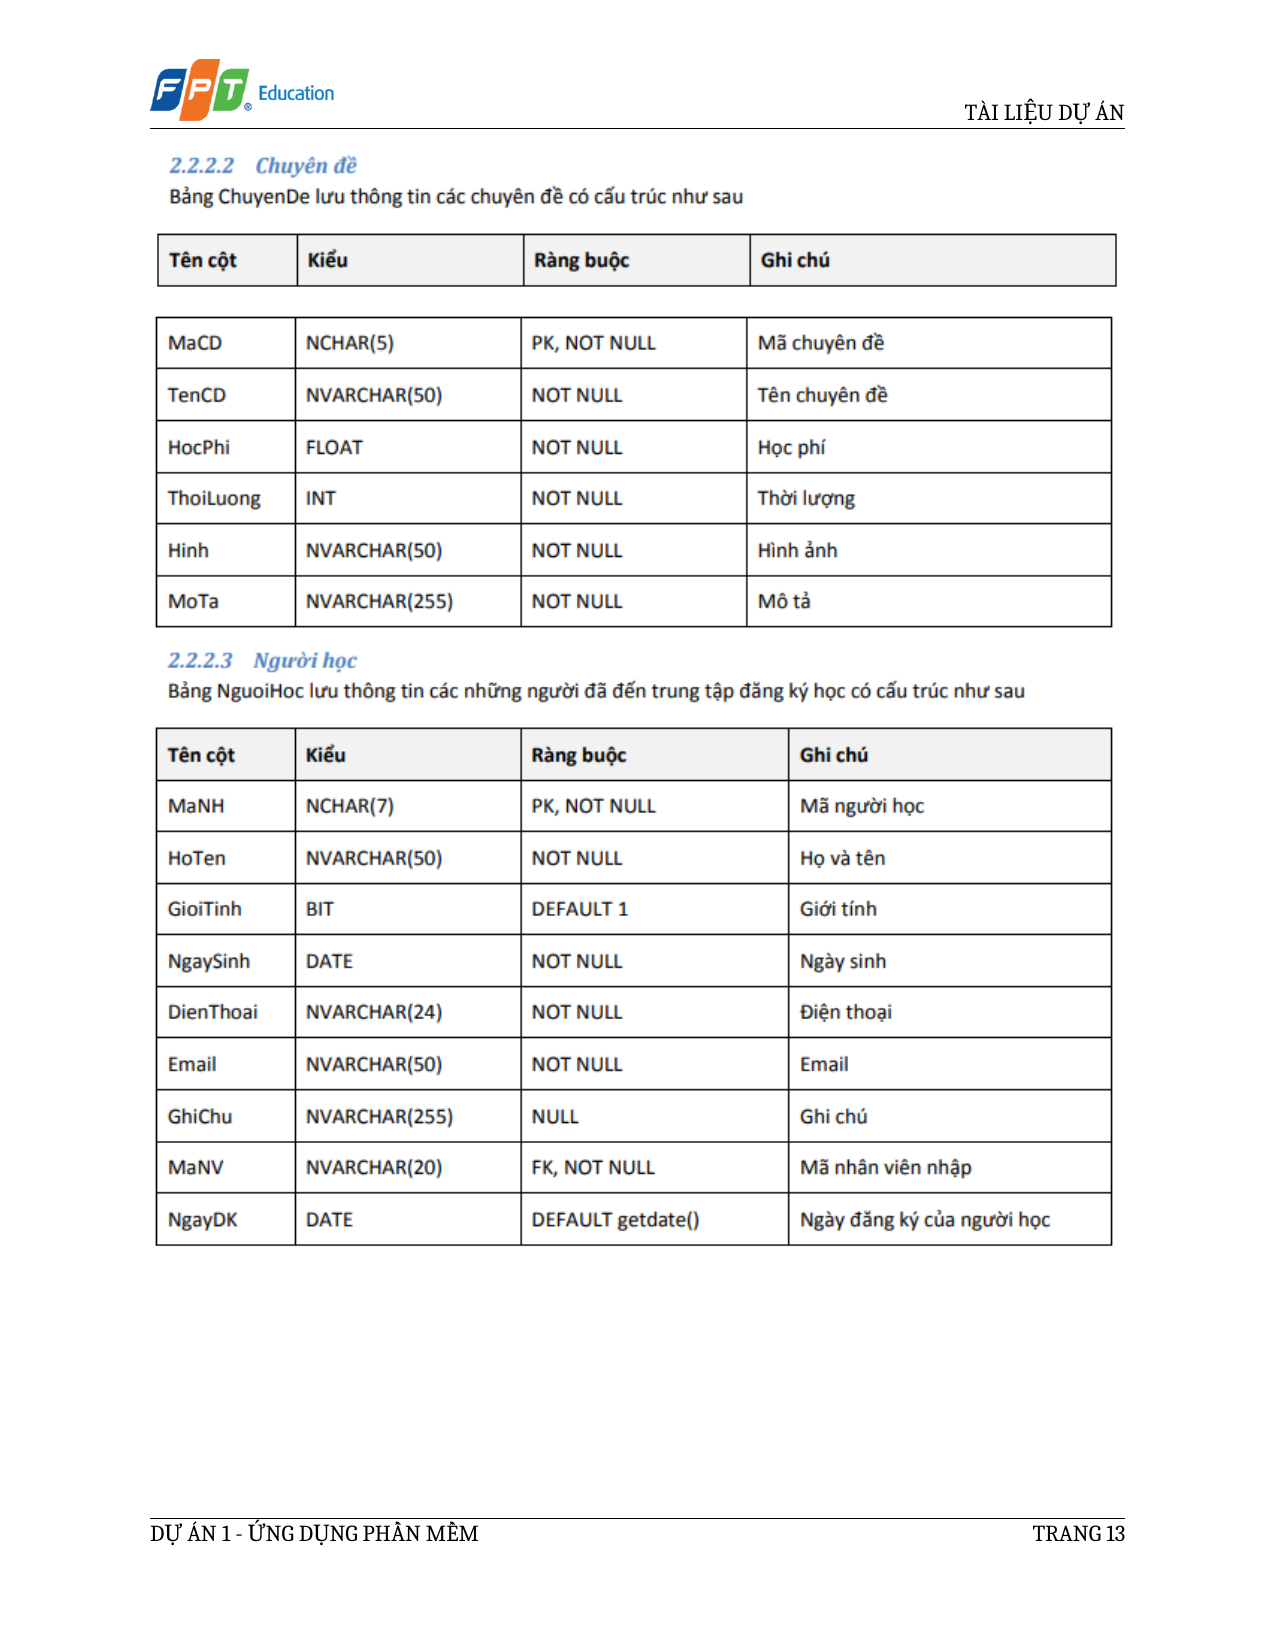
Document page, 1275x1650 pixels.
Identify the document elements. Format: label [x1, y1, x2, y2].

picture [150, 150, 1125, 290]
picture [150, 314, 1125, 1261]
picture [150, 59, 336, 121]
